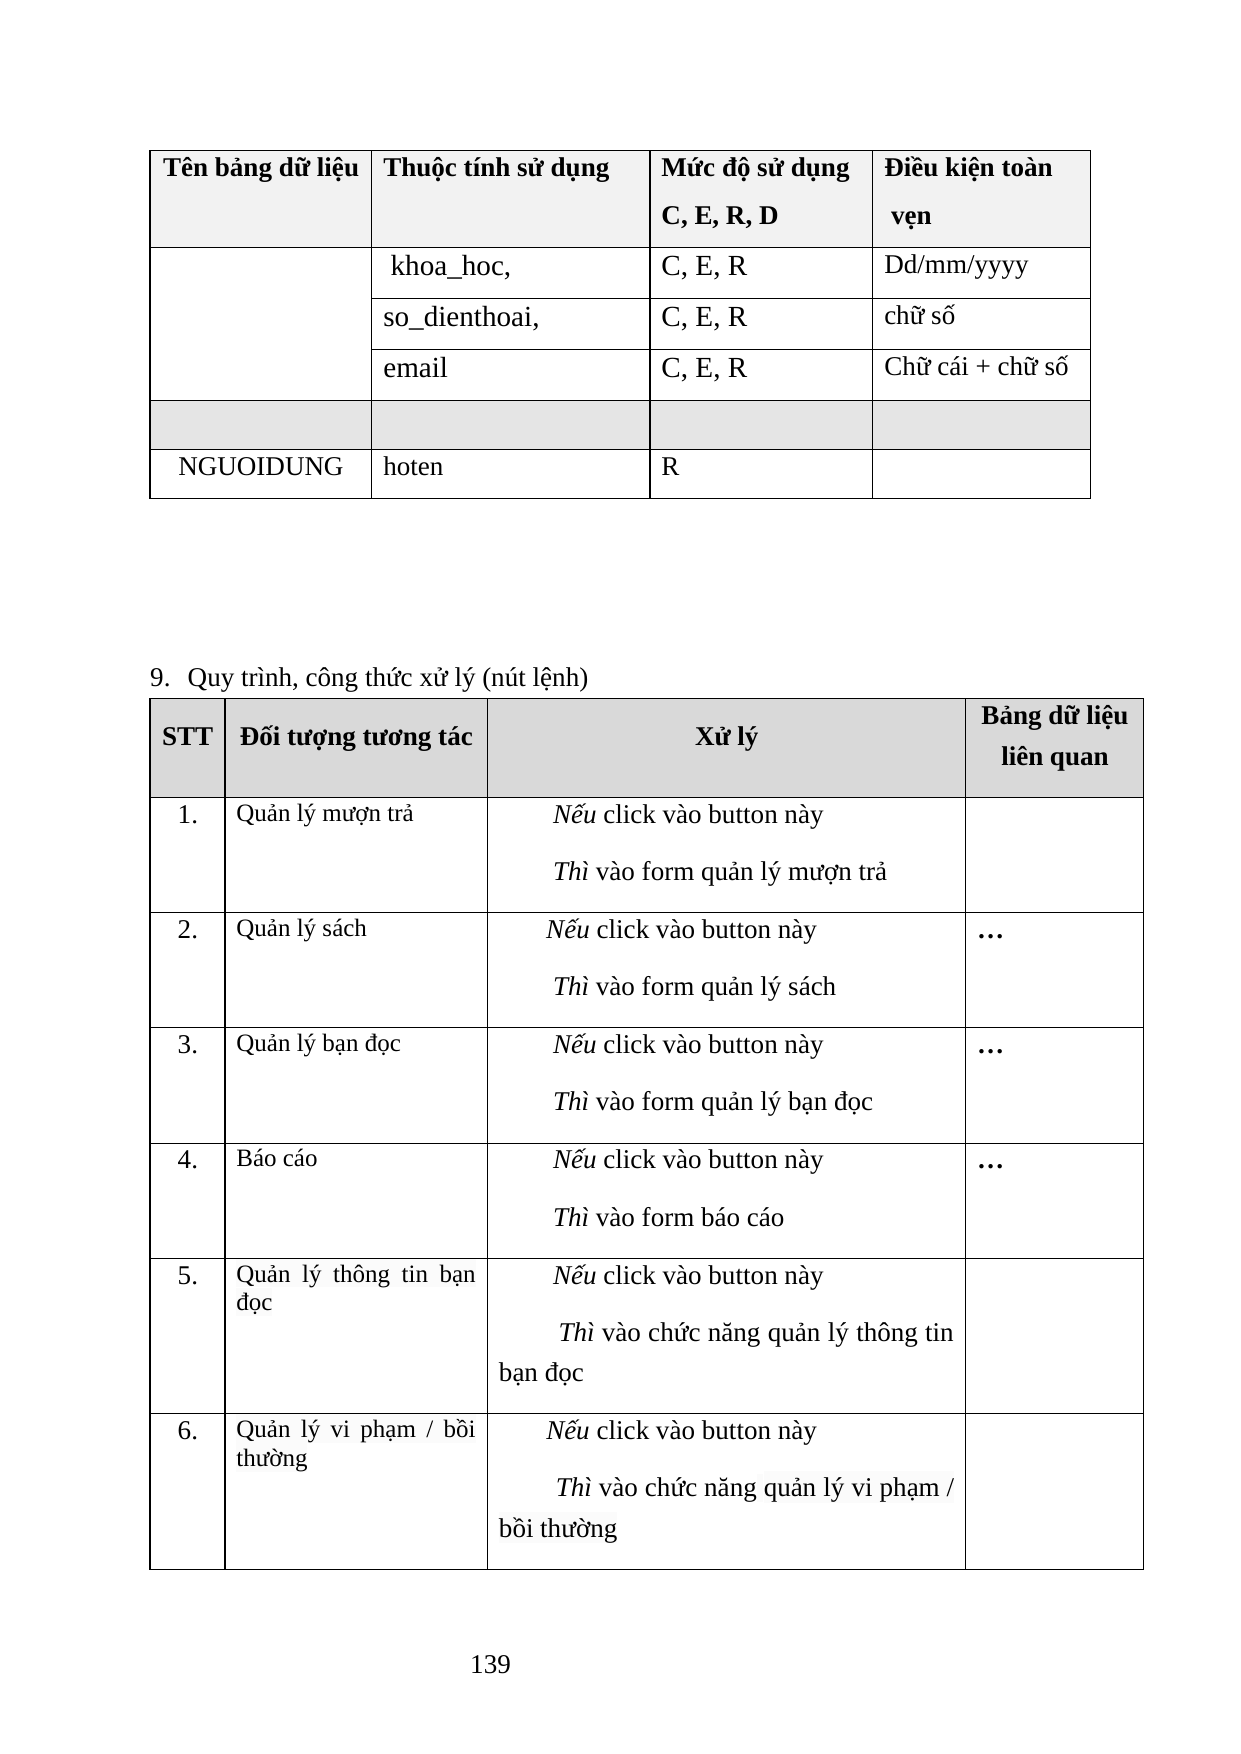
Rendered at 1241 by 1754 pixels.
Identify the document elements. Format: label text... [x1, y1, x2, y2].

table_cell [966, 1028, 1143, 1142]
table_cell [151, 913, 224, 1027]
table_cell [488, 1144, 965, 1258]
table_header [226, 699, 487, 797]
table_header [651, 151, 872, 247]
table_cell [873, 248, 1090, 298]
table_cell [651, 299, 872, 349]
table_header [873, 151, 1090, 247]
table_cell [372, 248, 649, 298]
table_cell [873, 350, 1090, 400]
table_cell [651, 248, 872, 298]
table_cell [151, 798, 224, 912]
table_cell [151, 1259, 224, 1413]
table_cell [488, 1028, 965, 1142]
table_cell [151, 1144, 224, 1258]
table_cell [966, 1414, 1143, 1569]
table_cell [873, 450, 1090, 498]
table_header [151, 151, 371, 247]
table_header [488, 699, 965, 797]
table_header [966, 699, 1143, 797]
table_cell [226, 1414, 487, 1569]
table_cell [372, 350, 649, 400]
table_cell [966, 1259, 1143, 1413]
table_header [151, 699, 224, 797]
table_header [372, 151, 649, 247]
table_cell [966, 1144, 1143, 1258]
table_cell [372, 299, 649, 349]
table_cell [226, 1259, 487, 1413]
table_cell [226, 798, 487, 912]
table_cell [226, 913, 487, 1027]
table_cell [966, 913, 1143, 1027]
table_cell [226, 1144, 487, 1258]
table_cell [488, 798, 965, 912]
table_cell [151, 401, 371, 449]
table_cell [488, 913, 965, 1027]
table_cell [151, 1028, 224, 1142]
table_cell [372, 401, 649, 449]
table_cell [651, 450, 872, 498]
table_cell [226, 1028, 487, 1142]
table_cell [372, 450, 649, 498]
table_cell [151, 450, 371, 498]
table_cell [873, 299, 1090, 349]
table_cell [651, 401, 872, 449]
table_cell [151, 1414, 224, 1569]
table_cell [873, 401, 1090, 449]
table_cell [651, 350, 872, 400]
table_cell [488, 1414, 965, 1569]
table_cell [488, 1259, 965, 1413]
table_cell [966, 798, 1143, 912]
list Quy trình, công thức xử lý (nút lệnh) [150, 661, 1090, 692]
